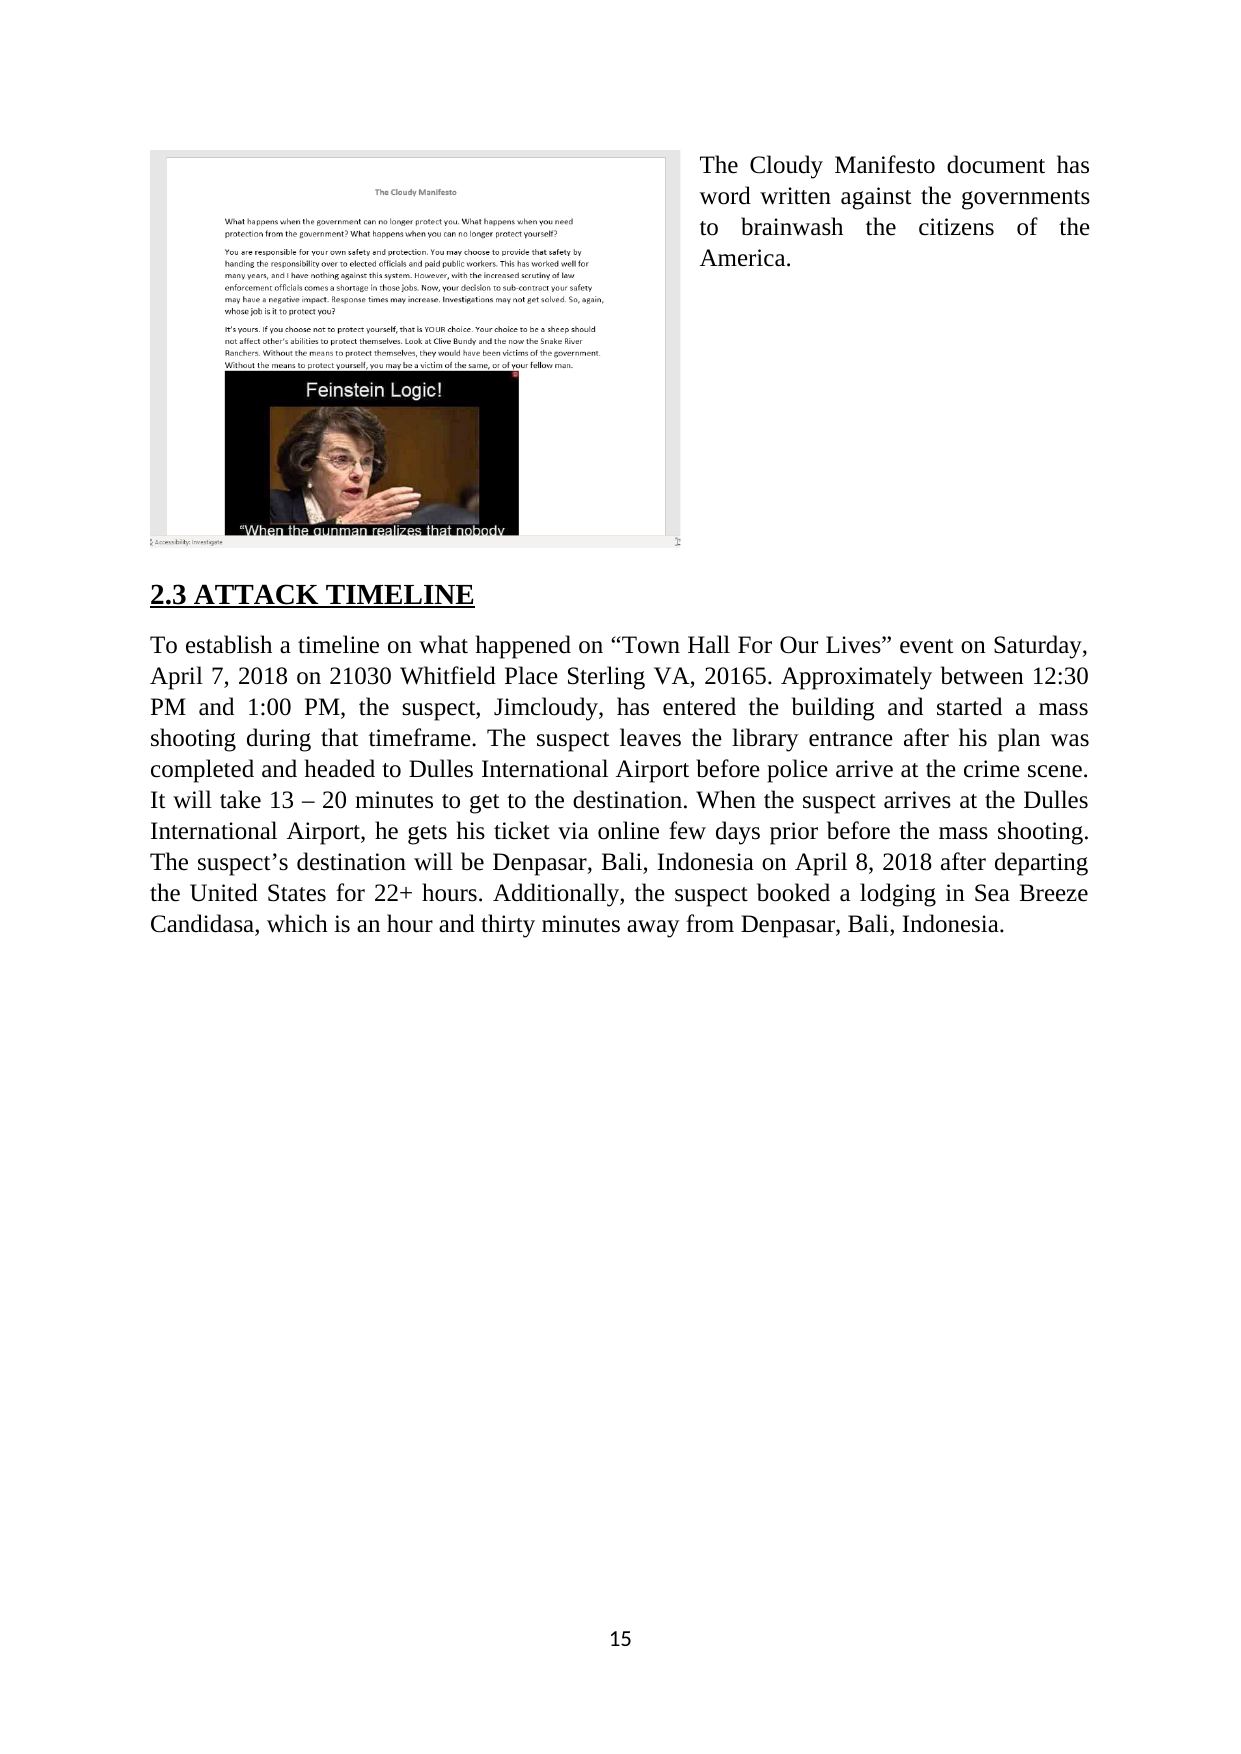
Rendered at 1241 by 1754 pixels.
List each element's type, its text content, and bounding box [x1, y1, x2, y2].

text 2.3 ATTACK TIMELINE [150, 577, 1090, 611]
picture [150, 150, 681, 548]
text The Cloudy Manifesto document has word written against the governments to brainwash the citizens of the America. [681, 150, 1090, 272]
text To establish a timeline on what happened on “Town Hall For Our Lives” event on Saturday, April 7, 2018 on 21030 Whitfield Place Sterling VA, 20165. Approximately between 12:30 PM and 1:00 PM, the suspect, Jimcloudy, has entered the building and started a mass shooting during that timeframe. The suspect leaves the library entrance after his plan was completed and headed to Dulles International Airport before police arrive at the crime scene. It will take 13 – 20 minutes to get to the destination. When the suspect arrives at the Dulles International Airport, he gets his ticket via online few days prior before the mass shooting. The suspect’s destination will be Denpasar, Bali, Indonesia on April 8, 2018 after departing the United States for 22+ hours. Additionally, the suspect booked a lodging in Sea Breeze Candidasa, which is an hour and thirty minutes away from Denpasar, Bali, Indonesia. [150, 630, 1090, 938]
